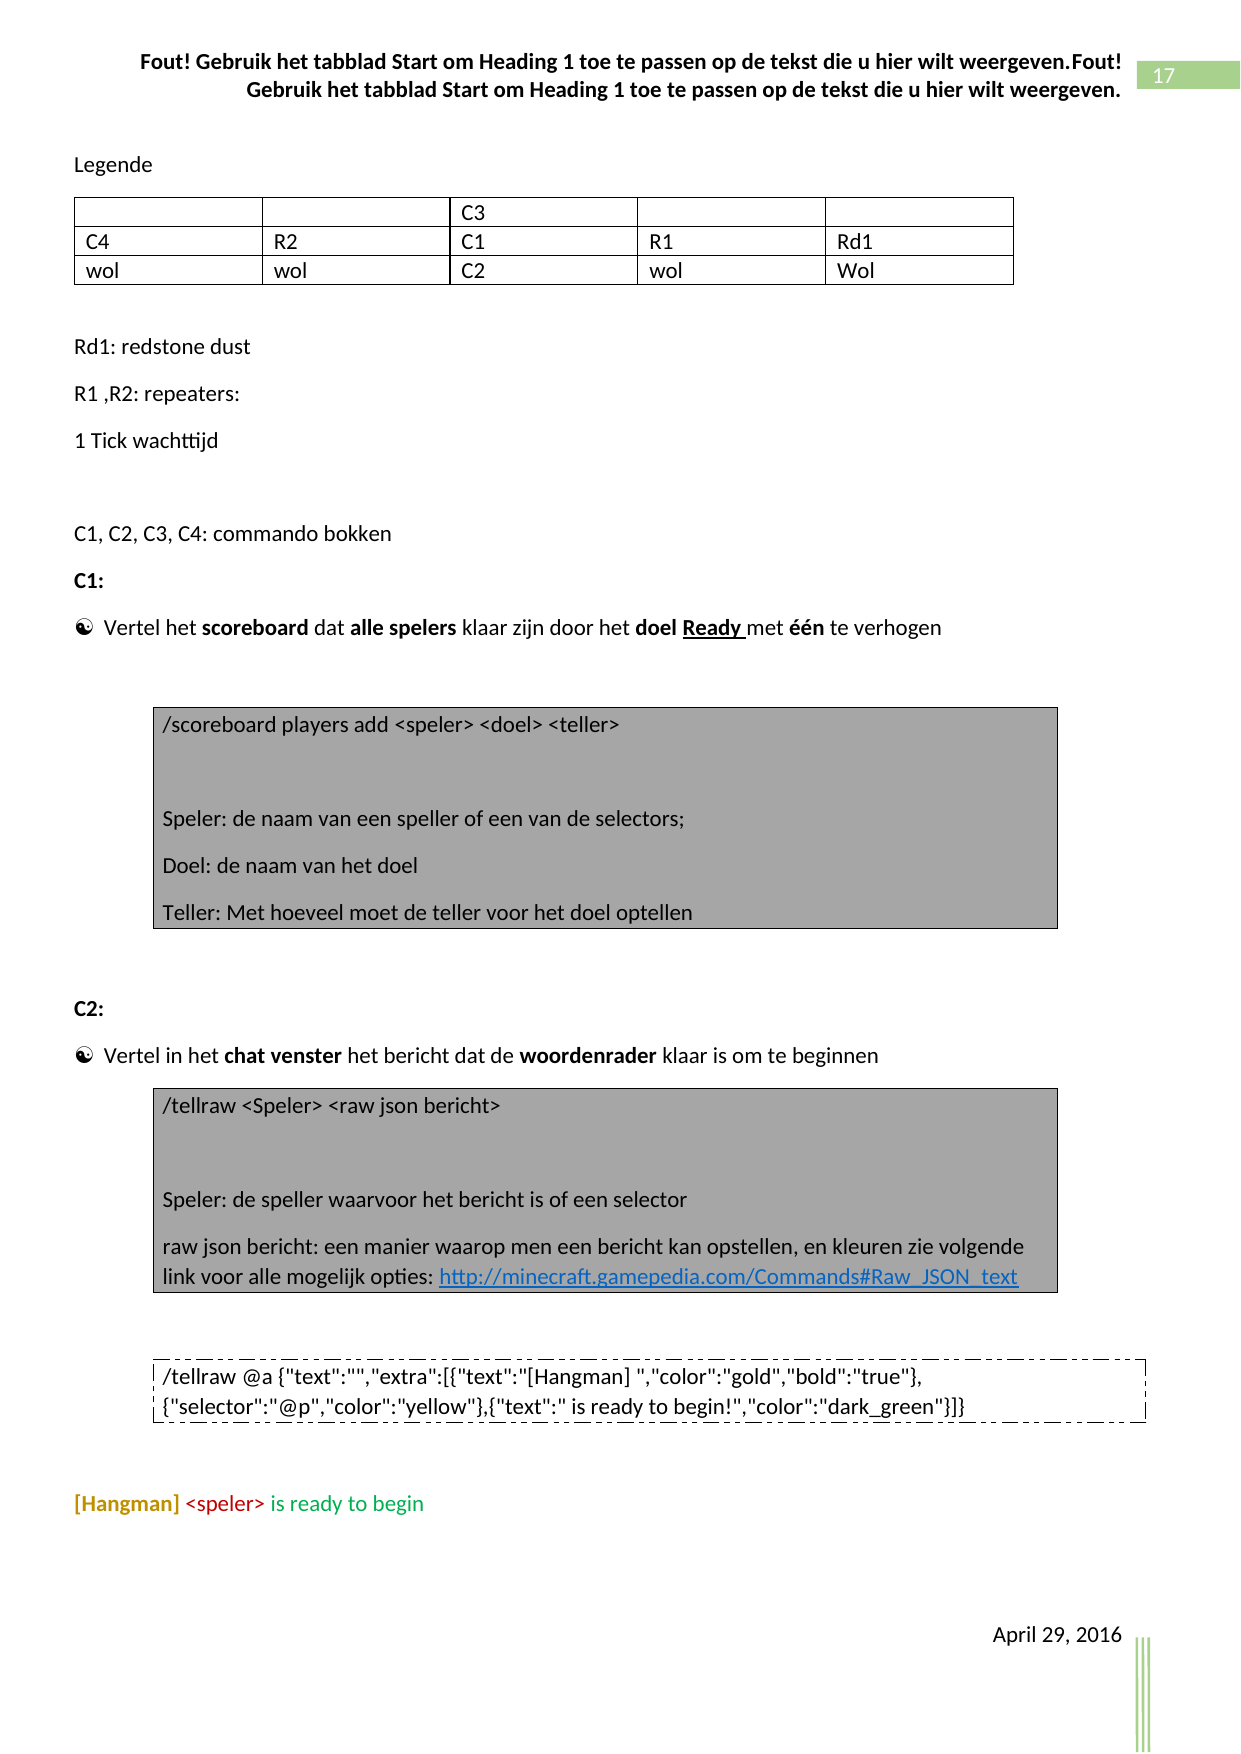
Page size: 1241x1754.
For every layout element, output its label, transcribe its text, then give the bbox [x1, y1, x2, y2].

text Doel: de naam van het doel [154, 848, 1057, 879]
text R1 ,R2: repeaters: [74, 379, 1137, 407]
table_cell Rd1 [826, 227, 1013, 255]
table_cell Wol [826, 256, 1013, 284]
table_cell wol [263, 256, 449, 284]
table_header [75, 198, 262, 226]
list Vertel het scoreboard dat alle spelers klaar zijn door het doel Ready met één te verhogen [74, 613, 1137, 641]
text [Hangman] <speler> is ready to begin [74, 1489, 1137, 1517]
table_cell C1 [451, 227, 637, 255]
table_cell C2 [451, 256, 637, 284]
table_cell wol [75, 256, 262, 284]
table_header [263, 198, 449, 226]
text Legende [74, 150, 1137, 178]
text /tellraw @a {"text":"","extra":[{"text":"[Hangman] ","color":"gold","bold":"true"},{"selector":"@p","color":"yellow"},{"text":" is ready to begin!","color":"dark_green"}]} [153, 1359, 1146, 1423]
table_header [638, 198, 825, 226]
text Speler: de speller waarvoor het bericht is of een selector [154, 1182, 1057, 1213]
text C1: [74, 566, 1137, 594]
table_cell C4 [75, 227, 262, 255]
text Teller: Met hoeveel moet de teller voor het doel optellen [154, 894, 1057, 928]
text Rd1: redstone dust [74, 332, 1137, 360]
text C1, C2, C3, C4: commando bokken [74, 519, 1137, 547]
list Vertel in het chat venster het bericht dat de woordenrader klaar is om te beginnen [74, 1041, 1137, 1069]
text C2: [74, 994, 1137, 1022]
table_cell R2 [263, 227, 449, 255]
text /scoreboard players add <speler> <doel> <teller> [154, 708, 1057, 738]
table_header [826, 198, 1013, 226]
text Speler: de naam van een speller of een van de selectors; [154, 801, 1057, 832]
text raw json bericht: een manier waarop men een bericht kan opstellen, en kleuren zie volgende link voor alle mogelijk opties: http://minecraft.gamepedia.com/Commands#Raw_JSON_text [154, 1229, 1057, 1292]
table_cell wol [638, 256, 825, 284]
table_header C3 [451, 198, 637, 226]
table_cell R1 [638, 227, 825, 255]
text 1 Tick wachttijd [74, 426, 1137, 454]
text /tellraw <Speler> <raw json bericht> [154, 1089, 1057, 1119]
